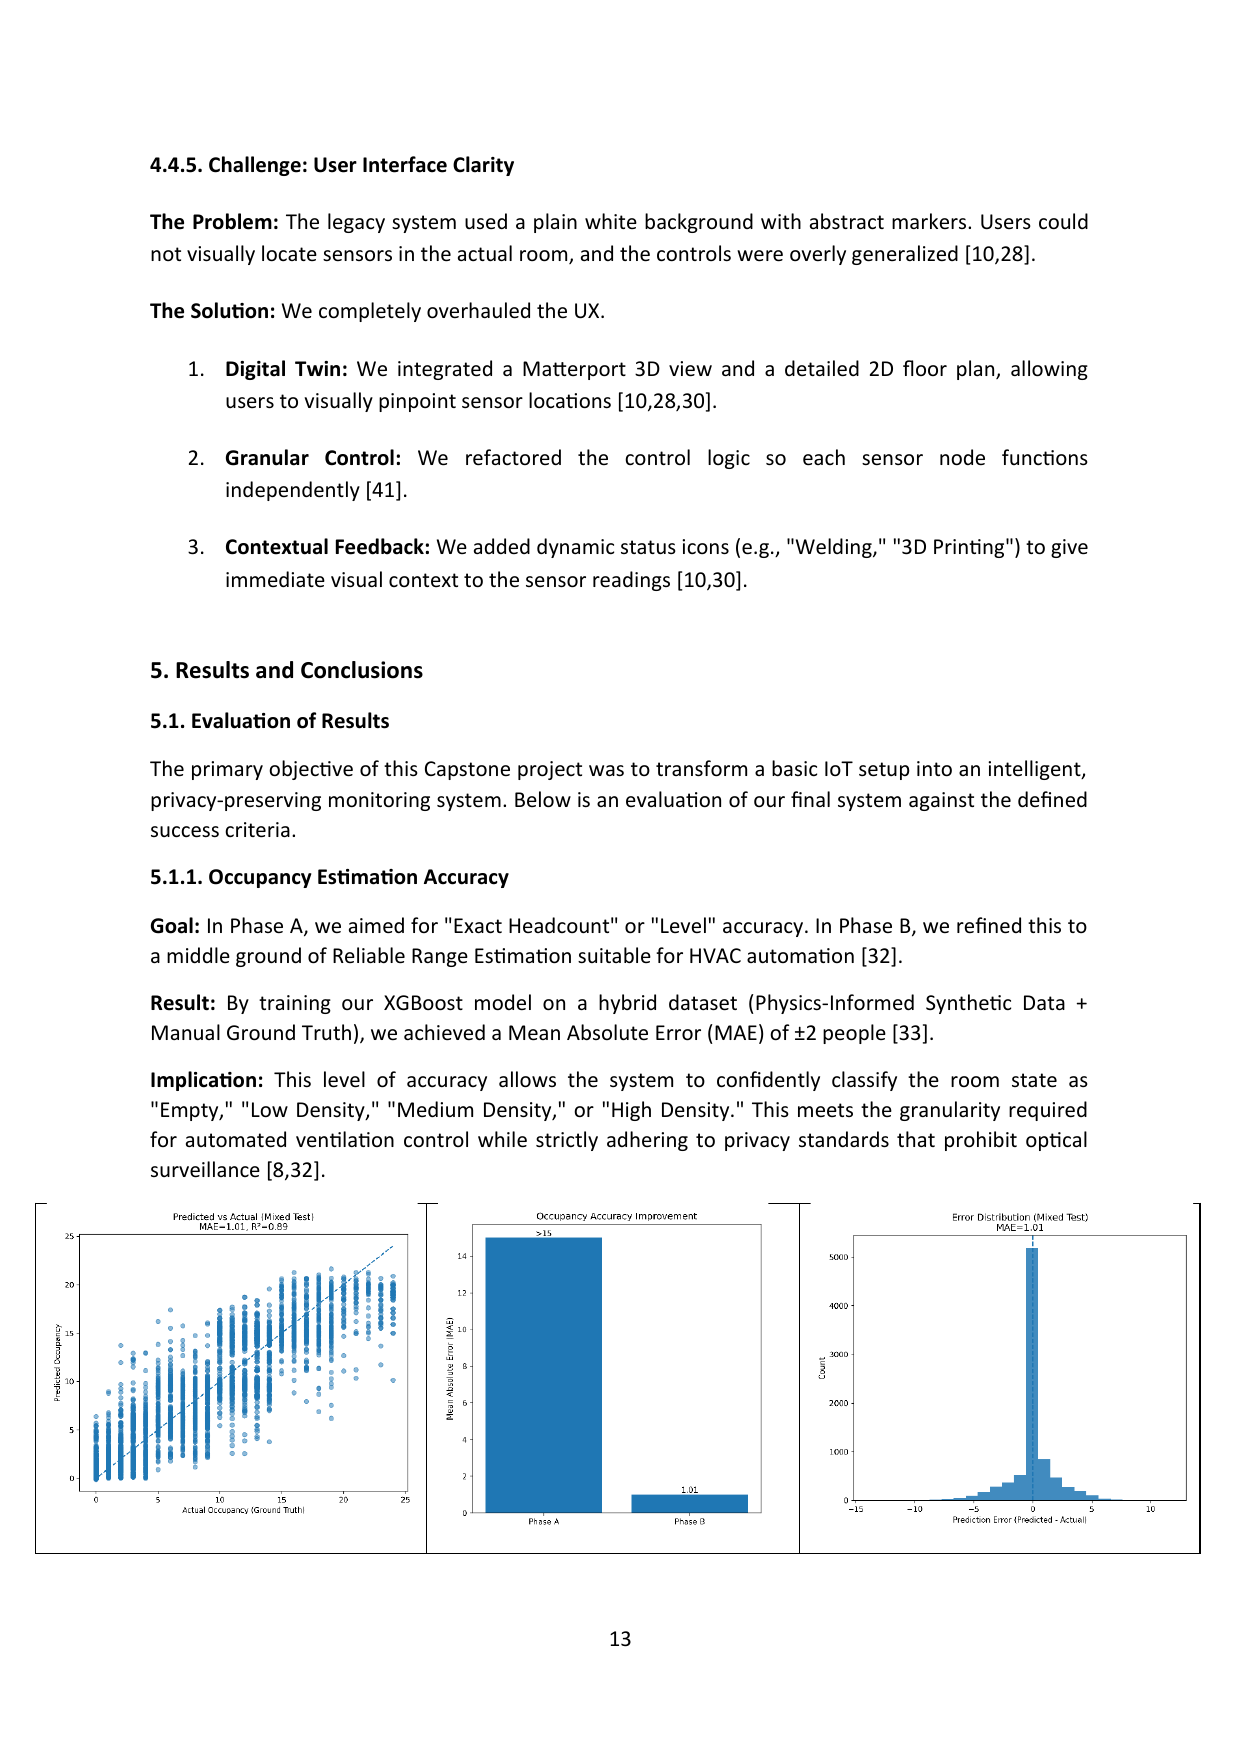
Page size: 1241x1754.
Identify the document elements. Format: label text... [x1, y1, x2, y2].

table_header [800, 1204, 1199, 1552]
list Contextual Feedback: We added dynamic status icons (e.g., "Welding," "3D Printing") to give immediate visual context to the sensor readings [10,30]. [187, 532, 1090, 593]
list Granular Control: We refactored the control logic so each sensor node functions independently [41]. [187, 443, 1090, 503]
table_header [36, 1204, 426, 1552]
subtitle 5.1.1. Occupancy Estimation Accuracy [150, 862, 1090, 890]
subtitle 4.4.5. Challenge: User Interface Clarity [150, 150, 1090, 178]
list Digital Twin: We integrated a Matterport 3D view and a detailed 2D floor plan, allowing users to visually pinpoint sensor locations [10,28,30]. [187, 354, 1090, 414]
picture [46, 1203, 418, 1522]
table_header [427, 1204, 799, 1552]
text The Problem: The legacy system used a plain white background with abstract markers. Users could not visually locate sensors in the actual room, and the controls were overly generalized [10,28]. [150, 207, 1090, 267]
text The primary objective of this Capstone project was to transform a basic IoT setup into an intelligent, privacy-preserving monitoring system. Below is an evaluation of our final system against the defined success criteria. [150, 754, 1090, 843]
text Result: By training our XGBoost model on a hybrid dataset (Physics-Informed Synthetic Data + Manual Ground Truth), we achieved a Mean Absolute Error (MAE) of ±2 people [33]. [150, 988, 1090, 1046]
text The Solution: We completely overhauled the UX. [150, 297, 1090, 324]
subtitle 5.1. Evaluation of Results [150, 706, 1090, 734]
picture [438, 1203, 769, 1534]
picture [810, 1203, 1194, 1532]
text Goal: In Phase A, we aimed for "Exact Headcount" or "Level" accuracy. In Phase B, we refined this to a middle ground of Reliable Range Estimation suitable for HVAC automation [32]. [150, 911, 1090, 969]
text Implication: This level of accuracy allows the system to confidently classify the room state as "Empty," "Low Density," "Medium Density," or "High Density." This meets the granularity required for automated ventilation control while strictly adhering to privacy standards that prohibit optical surveillance [8,32]. [150, 1065, 1090, 1183]
subtitle 5. Results and Conclusions [150, 654, 1090, 684]
